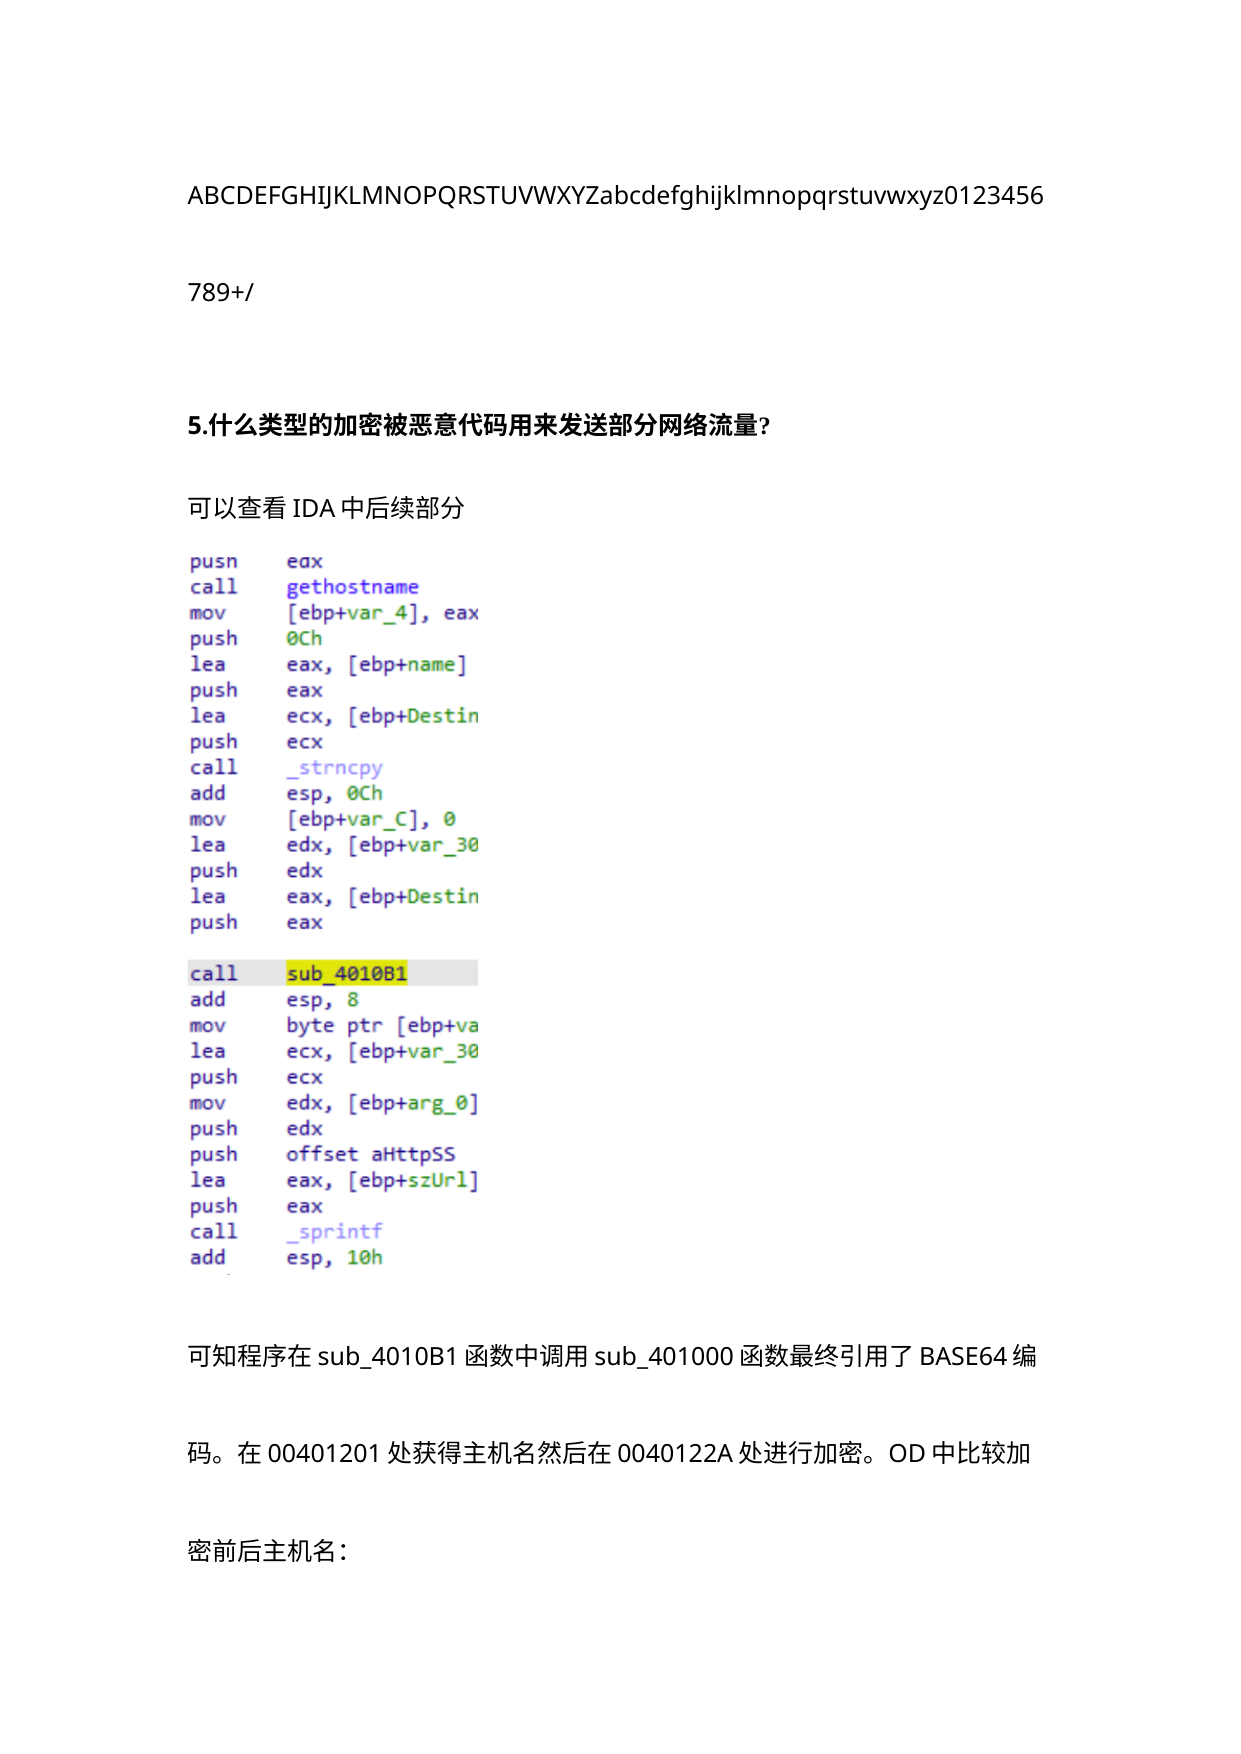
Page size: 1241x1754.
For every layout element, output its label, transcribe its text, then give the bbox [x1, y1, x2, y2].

text 5.什么类型的加密被恶意代码用来发送部分网络流量? [187, 391, 1053, 456]
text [187, 162, 1053, 324]
picture [187, 557, 479, 1275]
text 可以查看IDA中后续部分 [187, 474, 1053, 539]
text 可知程序在sub_4010B1函数中调用sub_401000函数最终引用了BASE64编码。在00401201处获得主机名然后在0040122A处进行加密。OD中比较加密前后主机名： [187, 1322, 1053, 1582]
